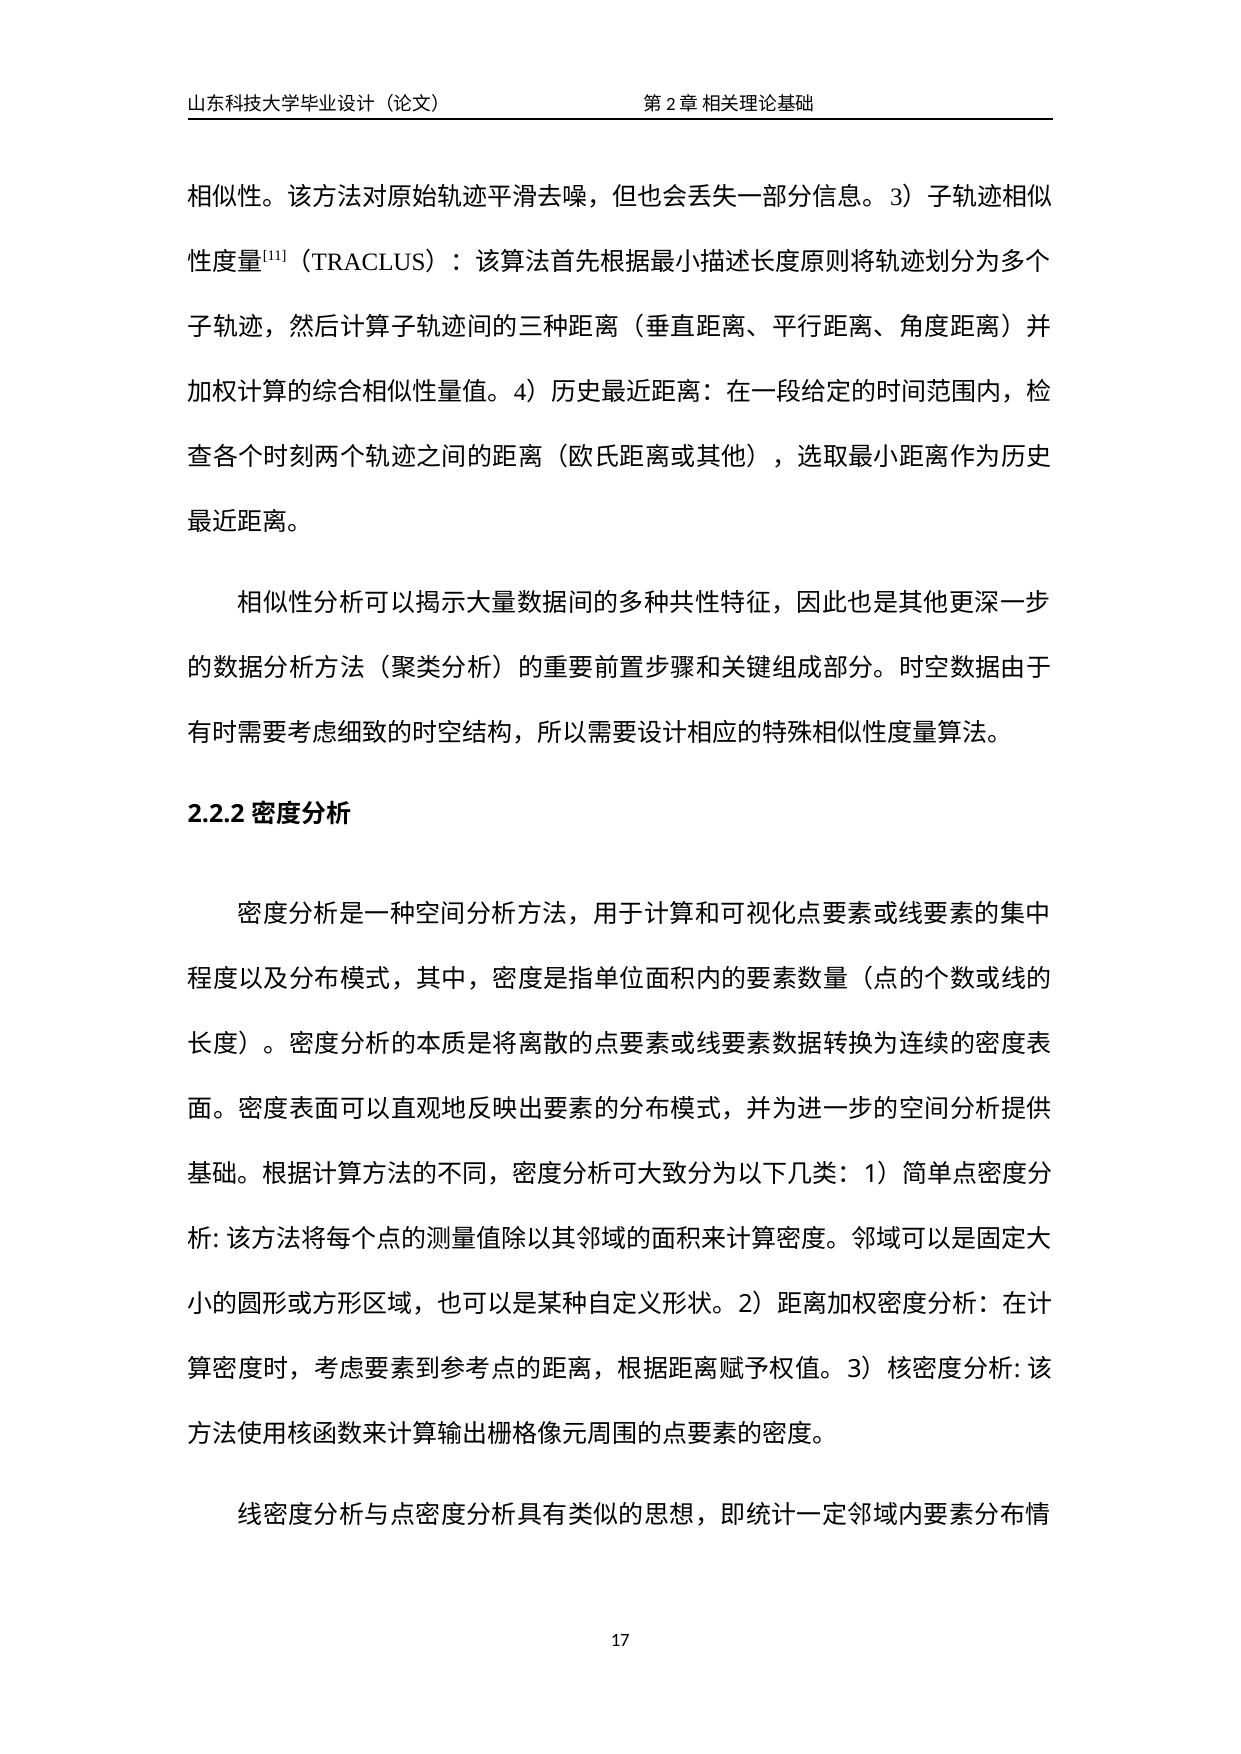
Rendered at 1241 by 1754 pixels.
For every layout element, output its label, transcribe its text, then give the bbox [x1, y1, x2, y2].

text 2.2.2 密度分析 [187, 779, 1053, 844]
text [187, 1480, 1053, 1545]
text 相似性分析可以揭示大量数据间的多种共性特征，因此也是其他更深一步的数据分析方法（聚类分析）的重要前置步骤和关键组成部分。时空数据由于有时需要考虑细致的时空结构，所以需要设计相应的特殊相似性度量算法。 [187, 568, 1053, 763]
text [187, 162, 1053, 552]
text 密度分析是一种空间分析方法，用于计算和可视化点要素或线要素的集中程度以及分布模式，其中，密度是指单位面积内的要素数量（点的个数或线的长度）。密度分析的本质是将离散的点要素或线要素数据转换为连续的密度表面。密度表面可以直观地反映出要素的分布模式，并为进一步的空间分析提供基础。根据计算方法的不同，密度分析可大致分为以下几类：1）简单点密度分析: 该方法将每个点的测量值除以其邻域的面积来计算密度。邻域可以是固定大小的圆形或方形区域，也可以是某种自定义形状。2）距离加权密度分析：在计算密度时，考虑要素到参考点的距离，根据距离赋予权值。3）核密度分析: 该方法使用核函数来计算输出栅格像元周围的点要素的密度。 [187, 879, 1053, 1464]
